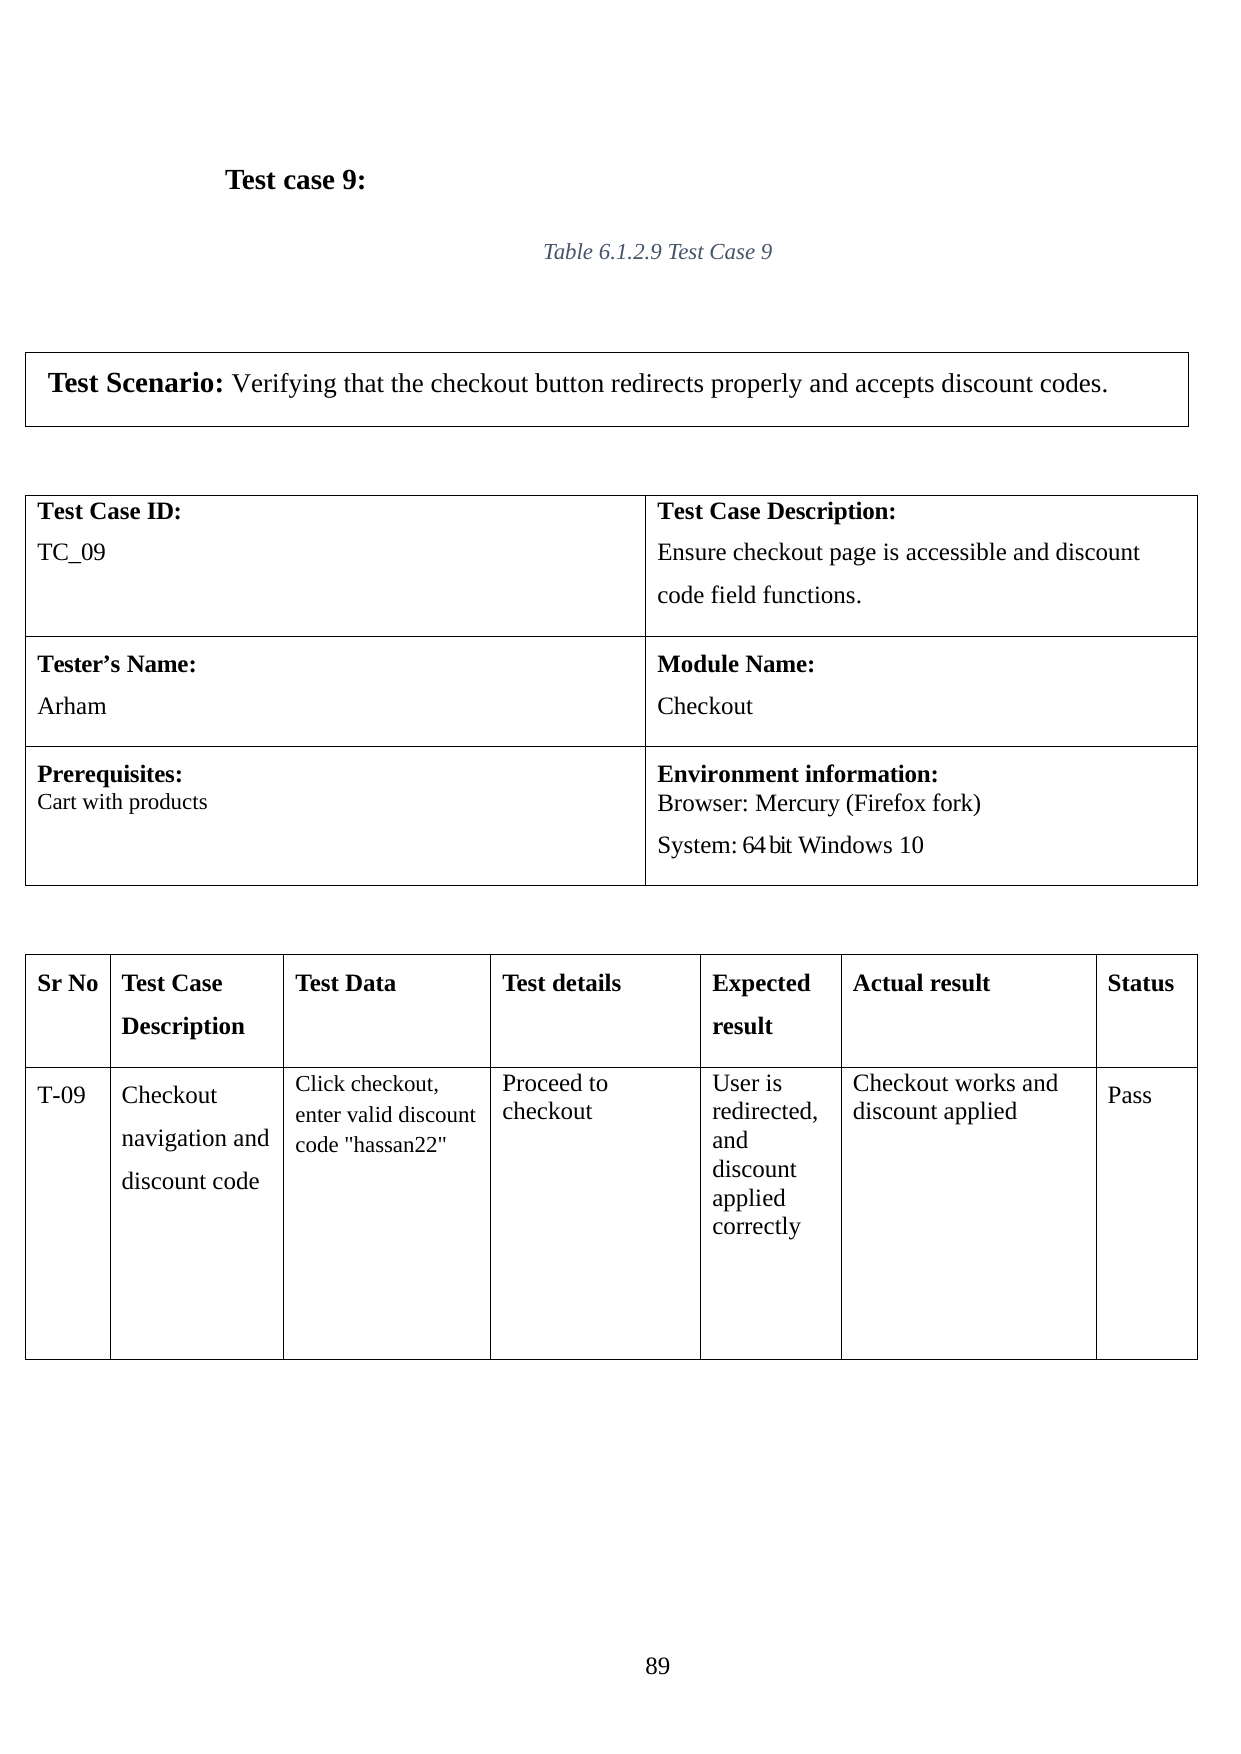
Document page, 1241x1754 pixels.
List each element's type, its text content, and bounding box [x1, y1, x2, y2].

text Test case 9: [225, 162, 1090, 196]
table_cell Checkout works and discount applied [842, 1068, 1096, 1359]
table_cell Checkout navigation and discount code [111, 1068, 283, 1359]
table_header Test Case ID: TC_09 [26, 496, 645, 636]
table_cell Tester’s Name: Arham [26, 637, 645, 746]
table_header Test Scenario: Verifying that the checkout button redirects properly and accepts discount codes. [26, 353, 1188, 426]
table_header Expected result [701, 955, 841, 1067]
table_cell Module Name: Checkout [646, 637, 1197, 746]
table_header Test Data [284, 955, 490, 1067]
table_header Actual result [842, 955, 1096, 1067]
table_cell Click checkout, enter valid discount code "hassan22" [284, 1068, 490, 1359]
table_header Test details [491, 955, 700, 1067]
table_header Sr No [26, 955, 110, 1067]
table_cell Prerequisites: Cart with products [26, 747, 645, 885]
text Table 6.1.2.9 Test Case 9 [225, 238, 1090, 264]
table_cell Proceed to checkout [491, 1068, 700, 1359]
table_header Test Case Description: Ensure checkout page is accessible and discount code field functions. [646, 496, 1197, 636]
table_cell User is redirected, and discount applied correctly [701, 1068, 841, 1359]
table_cell Environment information: Browser: Mercury (Firefox fork) System: 64 bit Windows 10 [646, 747, 1197, 885]
table_header Test Case Description [111, 955, 283, 1067]
table_cell Pass [1097, 1068, 1197, 1359]
table_cell T-09 [26, 1068, 110, 1359]
table_header Status [1097, 955, 1197, 1067]
